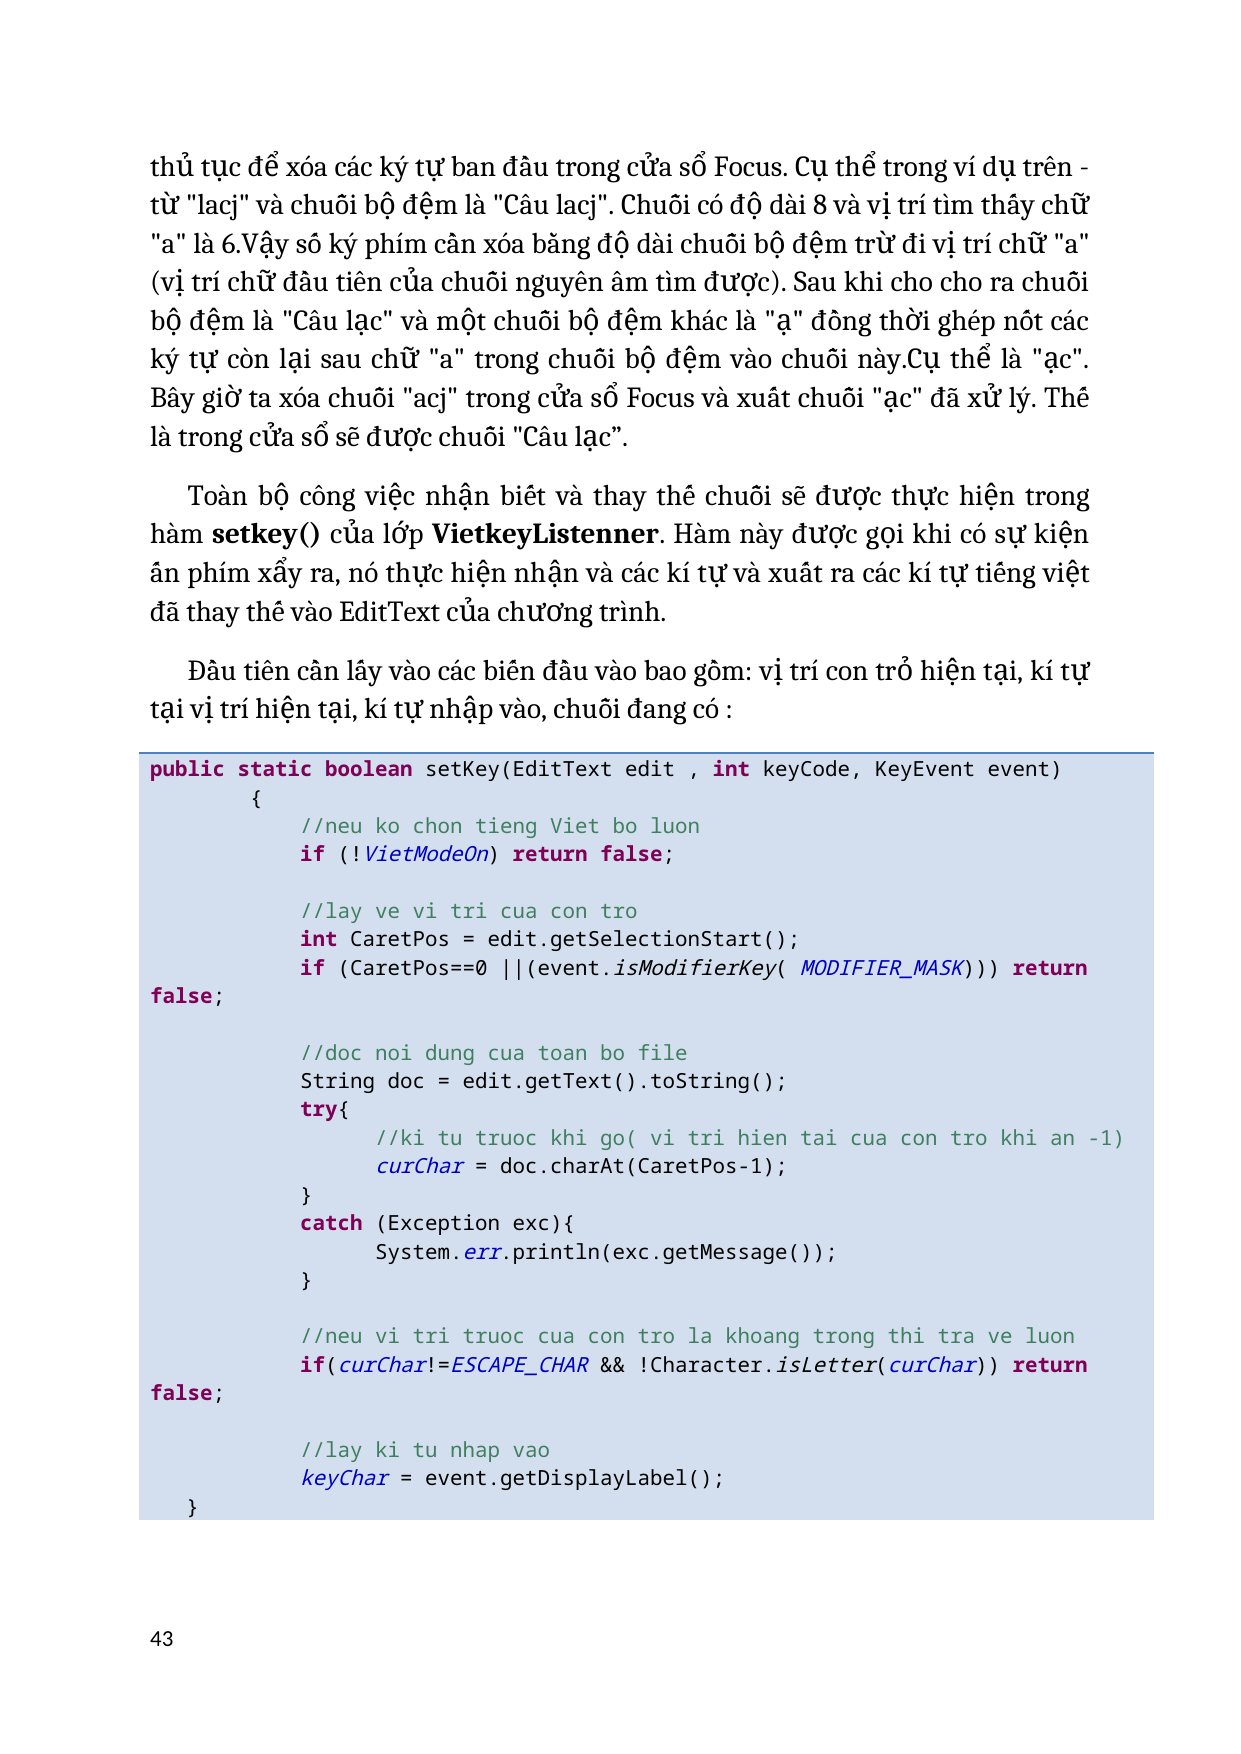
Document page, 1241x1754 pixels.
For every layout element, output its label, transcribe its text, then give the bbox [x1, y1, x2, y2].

table_header public static boolean setKey(EditText edit , int keyCode, KeyEvent event) { //neu ko chon tieng Viet bo luon if (!VietModeOn) return false; //lay ve vi tri cua con tro int CaretPos = edit.getSelectionStart(); if (CaretPos==0 ||(event.isModifierKey( MODIFIER_MASK))) return false; //doc noi dung cua toan bo file String doc = edit.getText().toString(); try{ //ki tu truoc khi go( vi tri hien tai cua con tro khi an -1) curChar = doc.charAt(CaretPos-1); } catch (Exception exc){ System.err.println(exc.getMessage()); } //neu vi tri truoc cua con tro la khoang trong thi tra ve luon if(curChar!=ESCAPE_CHAR && !Character.isLetter(curChar)) return false; //lay ki tu nhap vao keyChar = event.getDisplayLabel(); } [139, 754, 1154, 1520]
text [150, 150, 1090, 453]
text Đầu tiên cần lấy vào các biến đầu vào bao gồm: vị trí con trỏ hiện tại, kí tự tại vị trí hiện tại, kí tự nhập vào, chuỗi đang có : [150, 654, 1090, 726]
text Toàn bộ công việc nhận biết và thay thế chuỗi sẽ được thực hiện trong hàm setkey() của lớp VietkeyListenner. Hàm này được gọi khi có sự kiện ấn phím xẩy ra, nó thực hiện nhận và các kí tự và xuất ra các kí tự tiếng việt đã thay thế vào EditText của chương trình. [150, 479, 1090, 628]
